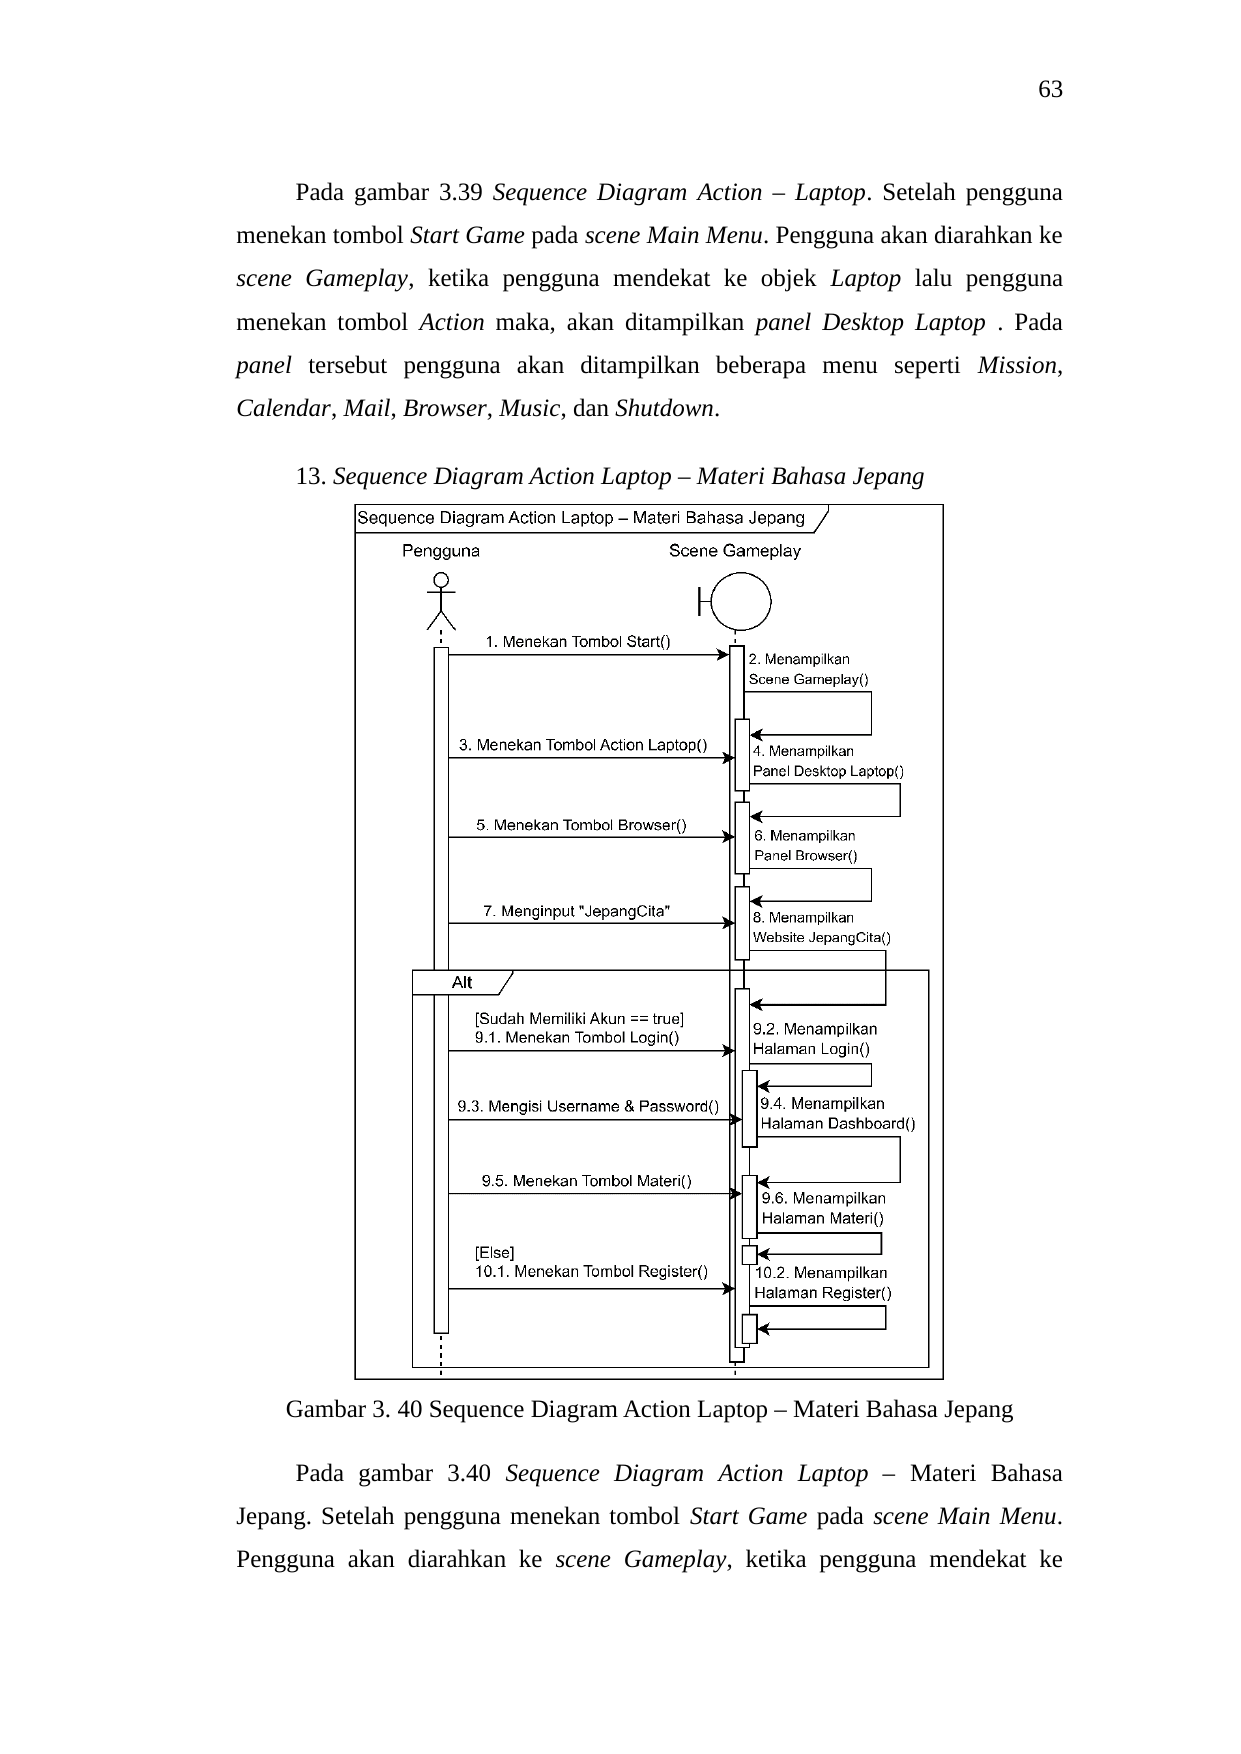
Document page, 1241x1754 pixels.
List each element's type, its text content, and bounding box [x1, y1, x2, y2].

text Pada gambar 3.39 Sequence Diagram Action – Laptop. Setelah pengguna menekan tombol Start Game pada scene Main Menu. Pengguna akan diarahkan ke scene Gameplay, ketika pengguna mendekat ke objek Laptop lalu pengguna menekan tombol Action maka, akan ditampilkan panel Desktop Laptop . Pada panel tersebut pengguna akan ditampilkan beberapa menu seperti Mission, Calendar, Mail, Browser, Music, dan Shutdown. [236, 177, 1063, 422]
picture [354, 504, 945, 1380]
text Gambar 3. 40 Sequence Diagram Action Laptop – Materi Bahasa Jepang [236, 1394, 1063, 1423]
list Sequence Diagram Action Laptop – Materi Bahasa Jepang [295, 461, 1063, 490]
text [236, 1458, 1063, 1573]
